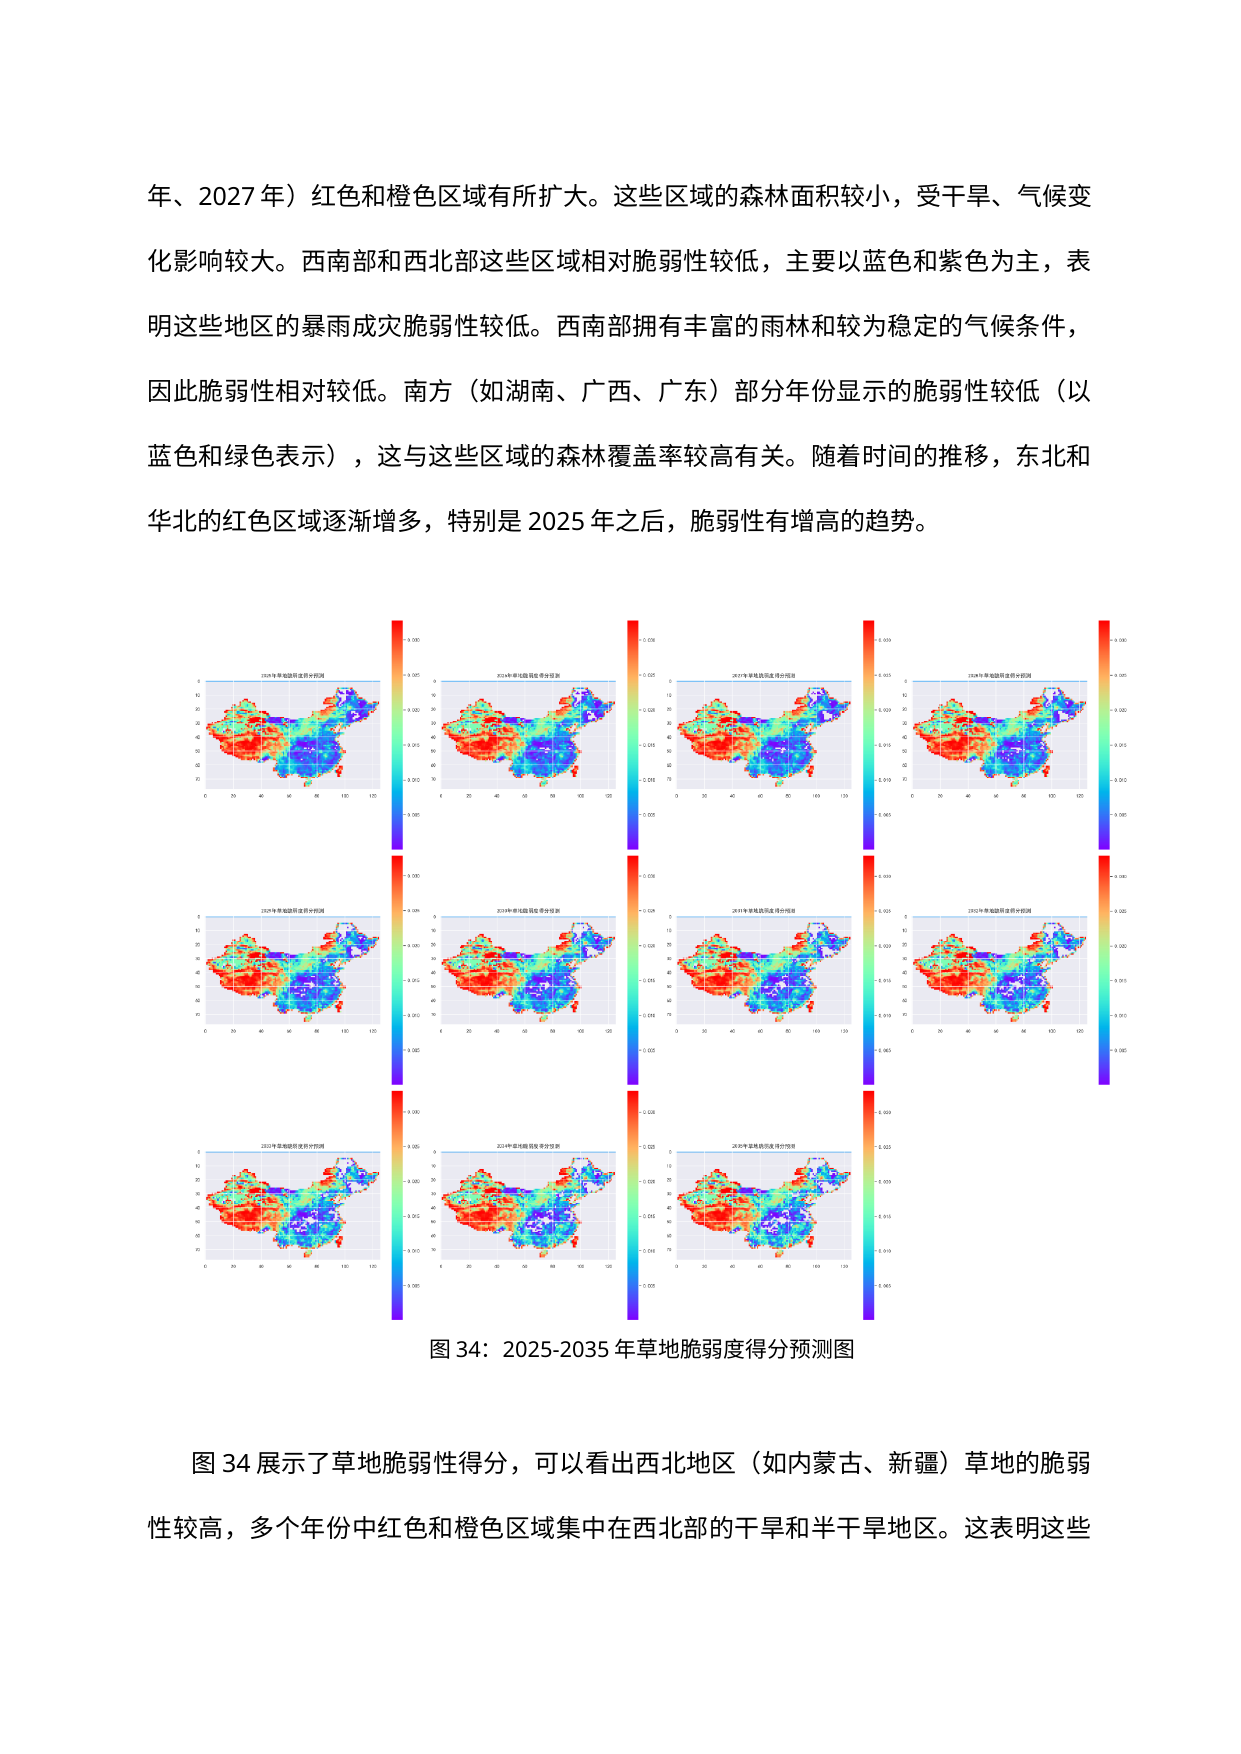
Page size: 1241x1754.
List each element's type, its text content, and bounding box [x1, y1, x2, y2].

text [148, 162, 1092, 552]
picture [191, 617, 1134, 1324]
text 图34：2025-2035年草地脆弱度得分预测图 [148, 1332, 1092, 1364]
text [148, 1429, 1092, 1559]
